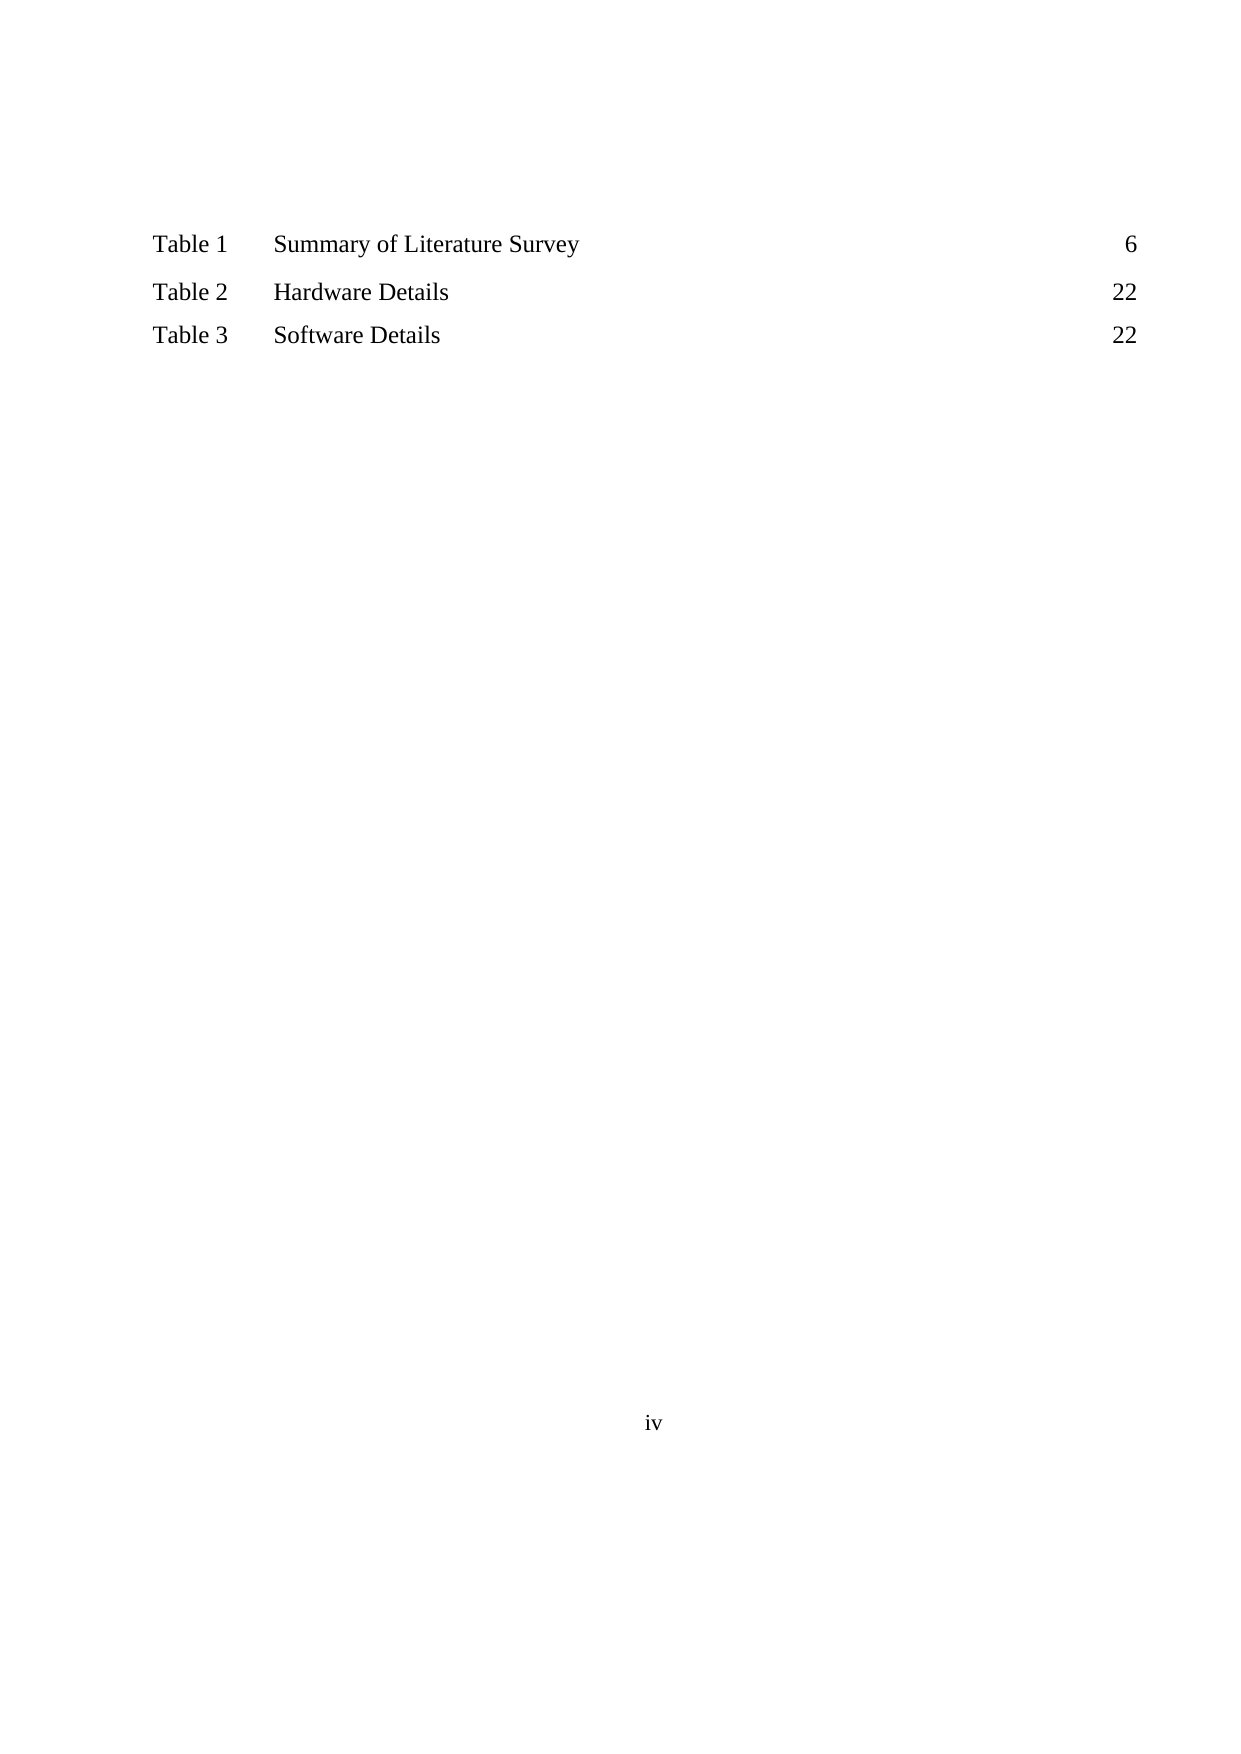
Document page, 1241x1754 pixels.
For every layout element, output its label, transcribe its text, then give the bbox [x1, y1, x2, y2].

table_cell 22 [832, 322, 1148, 428]
table_header Summary of Literature Survey [262, 231, 832, 279]
table_cell Table 3 [118, 322, 262, 428]
table_cell Hardware Details [262, 279, 832, 322]
table_header 6 [832, 231, 1148, 279]
table_cell Table 2 [118, 279, 262, 322]
table_cell Software Details [262, 322, 832, 428]
table_header Table 1 [118, 231, 262, 279]
table_cell 22 [832, 279, 1148, 322]
